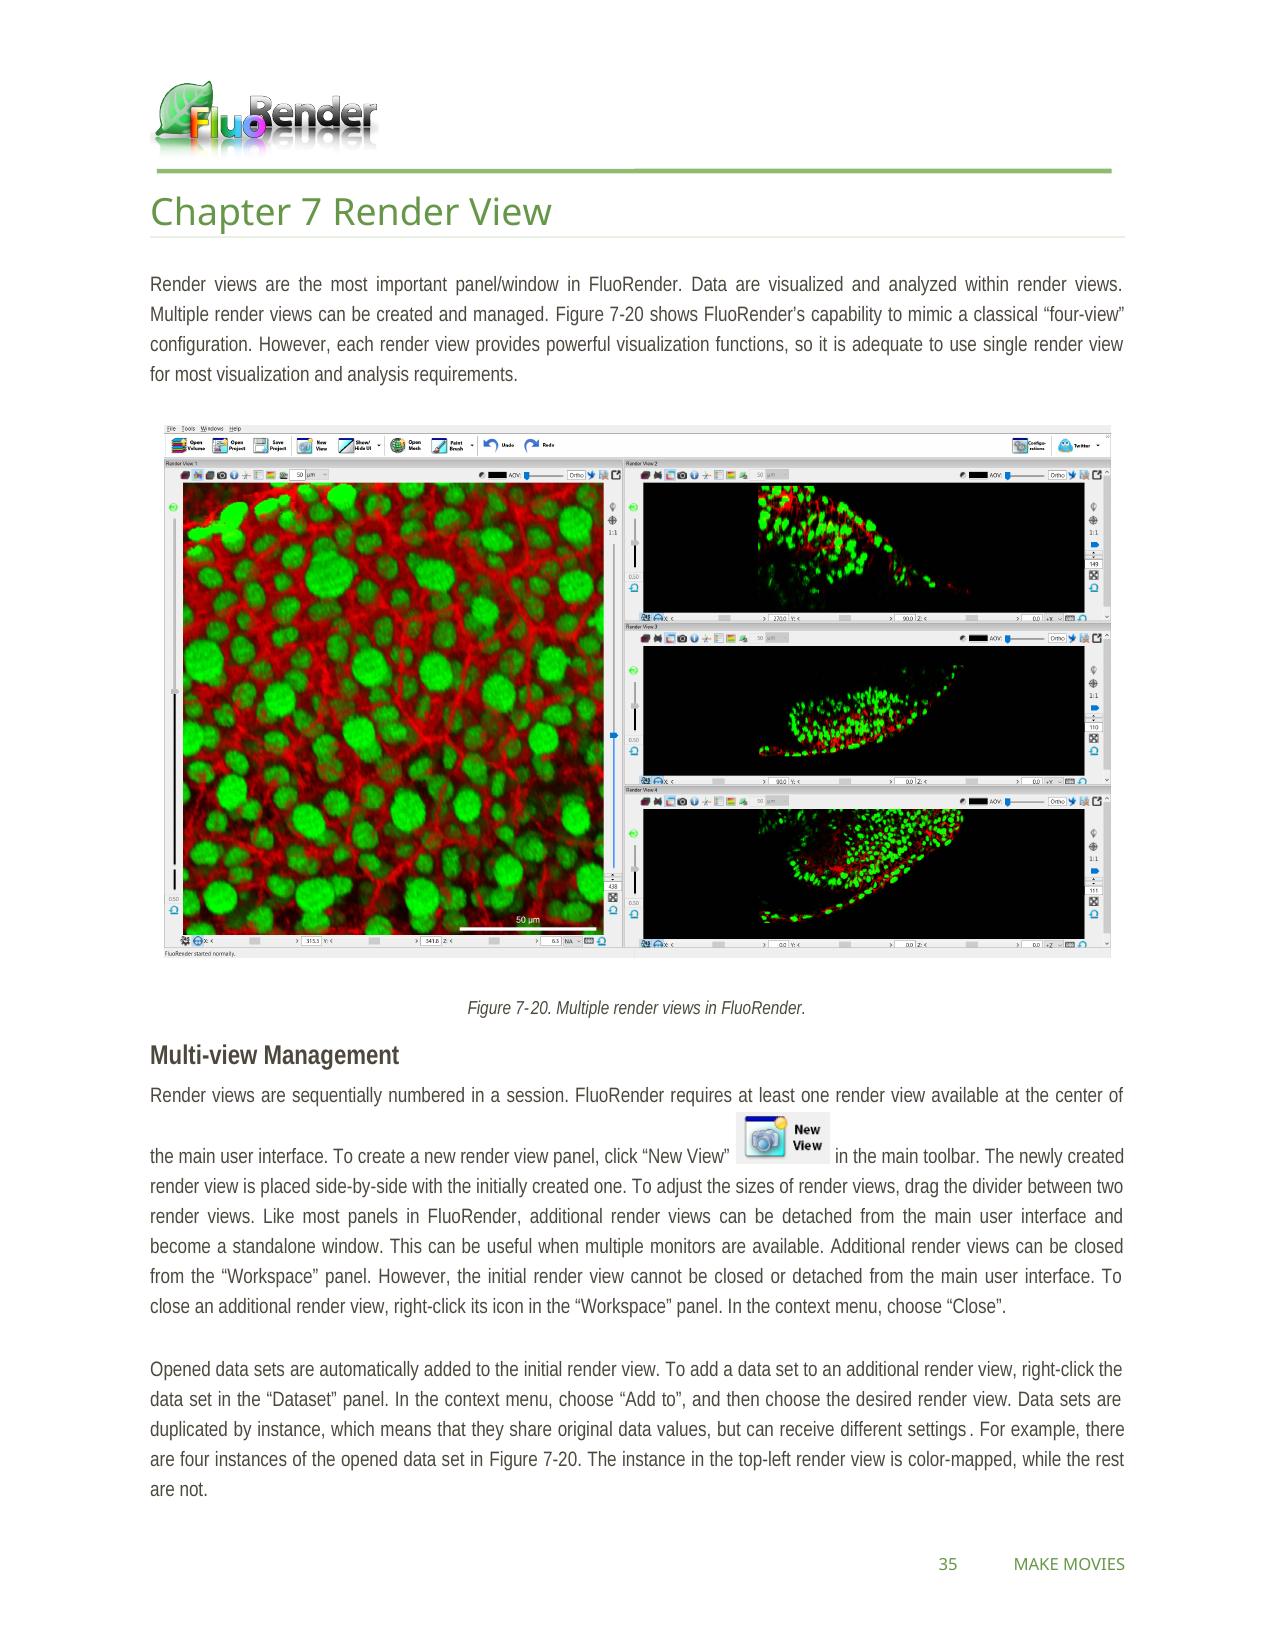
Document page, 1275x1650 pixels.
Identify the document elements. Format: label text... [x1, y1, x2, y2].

picture [164, 425, 1111, 958]
picture [150, 75, 379, 162]
text Render views are sequentially numbered in a session. FluoRender requires at least one render view available at the center of the main user interface. To create a new render view panel, click “New View” in the main toolbar. The newly created render view is placed side-by-side with the initially created one. To adjust the sizes of render views, drag the divider between two render views. Like most panels in FluoRender, additional render views can be detached from the main user interface and become a standalone window. This can be useful when multiple monitors are available. Additional render views can be closed from the “Workspace” panel. However, the initial render view cannot be closed or detached from the main user interface. To close an additional render view, right-click its icon in the “Workspace” panel. In the context menu, choose “Close”. [150, 1083, 1125, 1318]
picture [735, 1112, 831, 1164]
subtitle Multi-view Management [150, 1039, 1125, 1070]
subtitle Render View [150, 185, 1125, 236]
